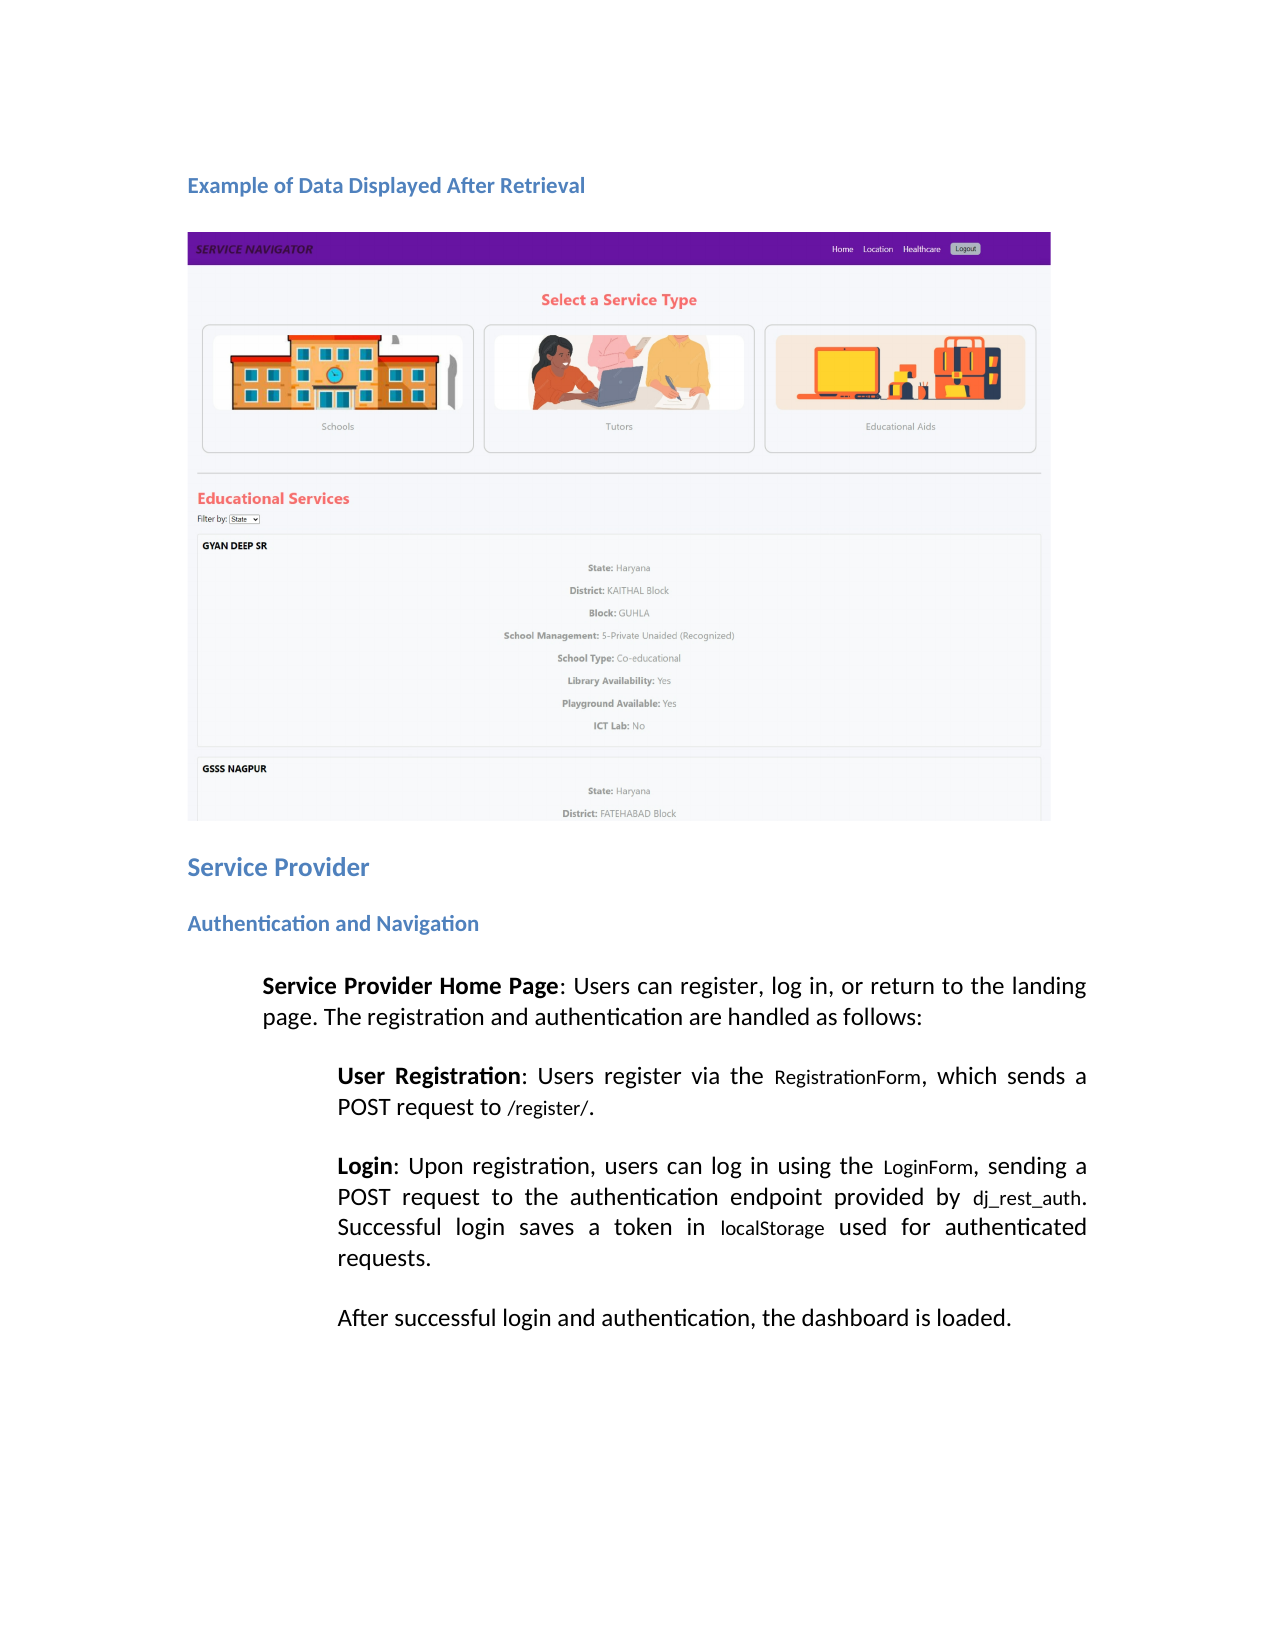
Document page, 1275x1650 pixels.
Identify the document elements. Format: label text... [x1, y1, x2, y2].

subtitle Example of Data Displayed After Retrieval [187, 171, 1087, 199]
picture [187, 232, 1051, 821]
text Service Provider Home Page: Users can register, log in, or return to the landing page. The registration and authentication are handled as follows: [262, 970, 1087, 1031]
subtitle Authentication and Navigation [187, 909, 1087, 937]
text After successful login and authentication, the dashboard is loaded. [337, 1302, 1087, 1332]
text Login: Upon registration, users can log in using the LoginForm, sending a POST request to the authentication endpoint provided by dj_rest_auth. Successful login saves a token in localStorage used for authenticated requests. [337, 1151, 1087, 1273]
subtitle Service Provider [187, 850, 1087, 883]
text User Registration: Users register via the RegistrationForm, which sends a POST request to /register/. [337, 1060, 1087, 1121]
